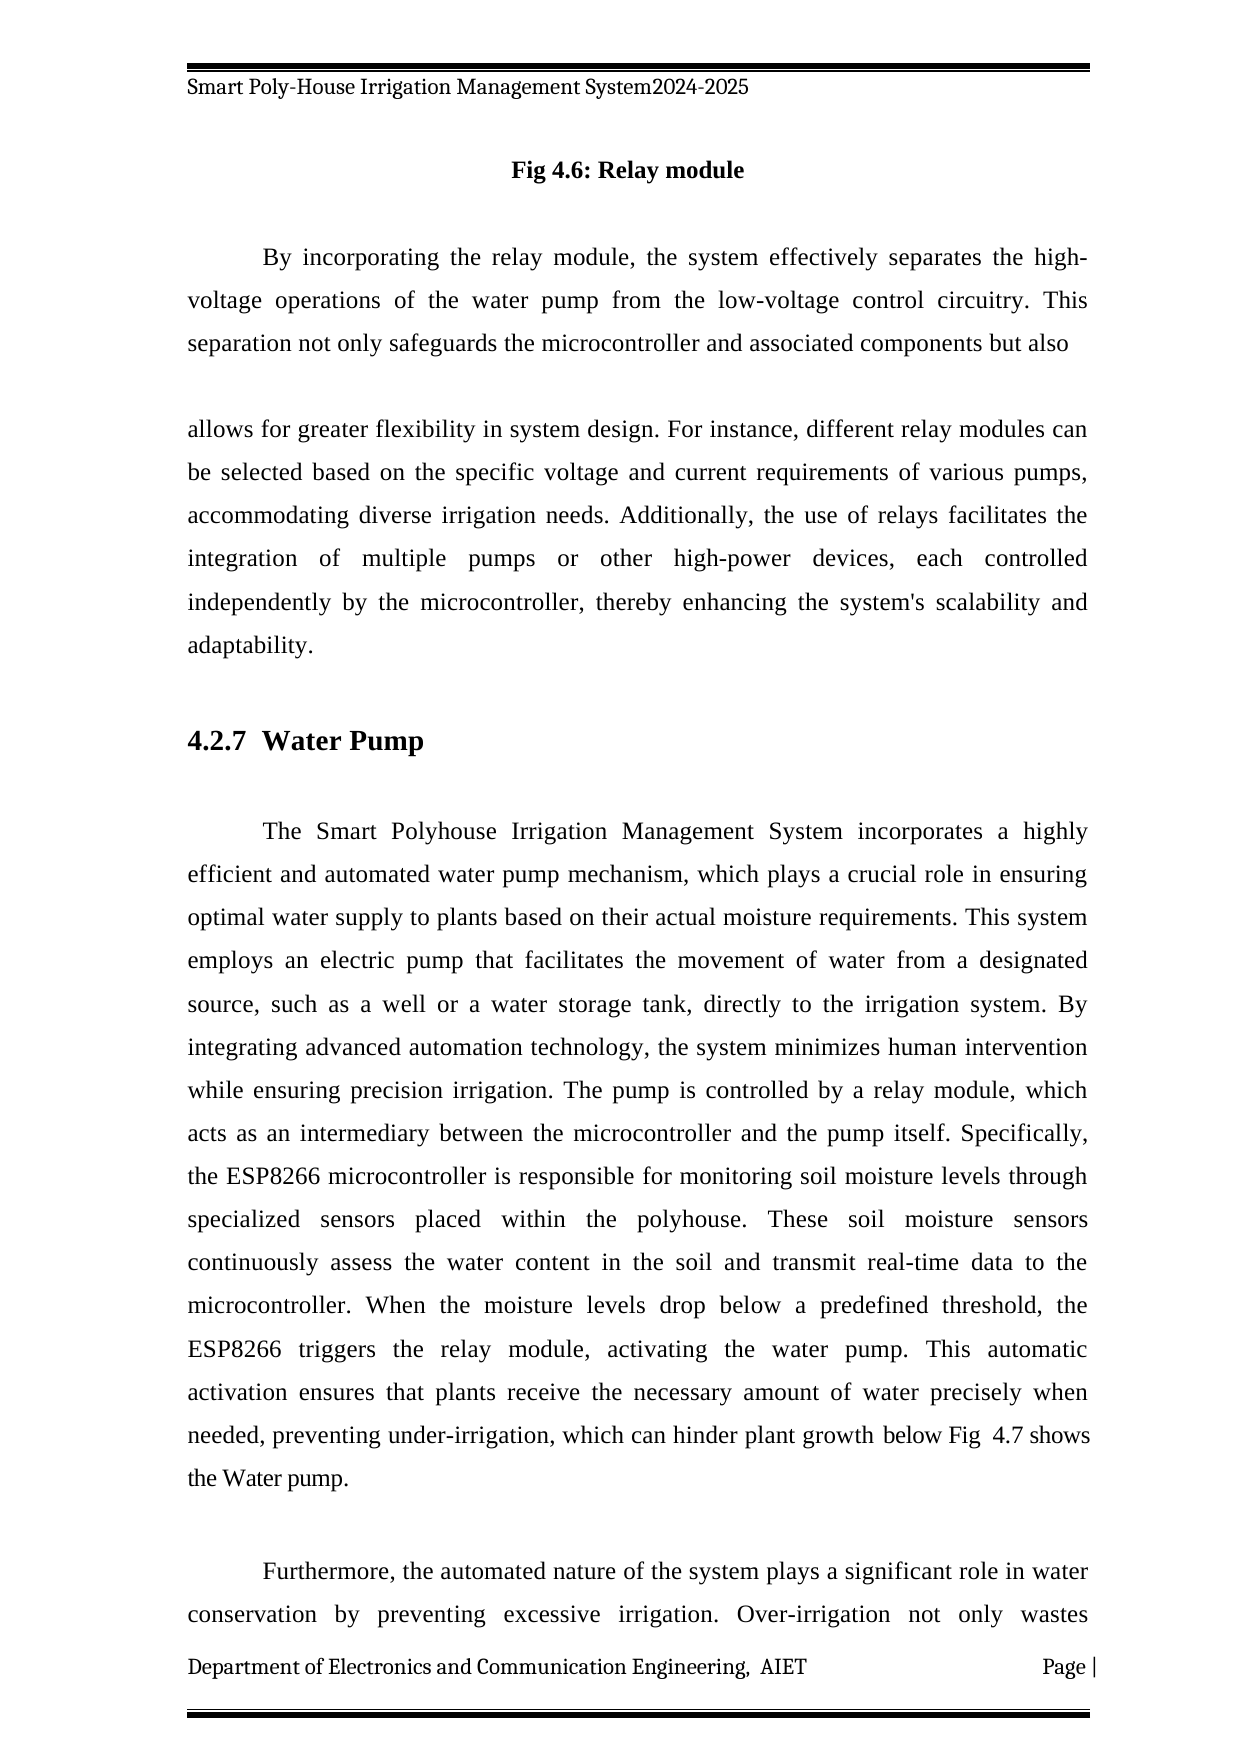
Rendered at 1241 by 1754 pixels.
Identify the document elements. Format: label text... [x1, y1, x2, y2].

text 4.2.7 Water Pump [187, 723, 1013, 756]
text allows for greater flexibility in system design. For instance, different relay modules can be selected based on the specific voltage and current requirements of various pumps, accommodating diverse irrigation needs. Additionally, the use of relays facilitates the integration of multiple pumps or other high-power devices, each controlled independently by the microcontroller, thereby enhancing the system's scalability and adaptability. [187, 414, 1090, 658]
text Fig 4.6: Relay module [187, 155, 1090, 184]
text By incorporating the relay module, the system effectively separates the high-voltage operations of the water pump from the low-voltage control circuitry. This separation not only safeguards the microcontroller and associated components but also [187, 242, 1090, 357]
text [187, 1556, 1090, 1628]
text The Smart Polyhouse Irrigation Management System incorporates a highly efficient and automated water pump mechanism, which plays a crucial role in ensuring optimal water supply to plants based on their actual moisture requirements. This system employs an electric pump that facilitates the movement of water from a designated source, such as a well or a water storage tank, directly to the irrigation system. By integrating advanced automation technology, the system minimizes human intervention while ensuring precision irrigation. The pump is controlled by a relay module, which acts as an intermediary between the microcontroller and the pump itself. Specifically, the ESP8266 microcontroller is responsible for monitoring soil moisture levels through specialized sensors placed within the polyhouse. These soil moisture sensors continuously assess the water content in the soil and transmit real-time data to the microcontroller. When the moisture levels drop below a predefined threshold, the ESP8266 triggers the relay module, activating the water pump. This automatic activation ensures that plants receive the necessary amount of water precisely when needed, preventing under-irrigation, which can hinder plant growth below Fig 4.7 shows the Water pump. [187, 816, 1090, 1492]
